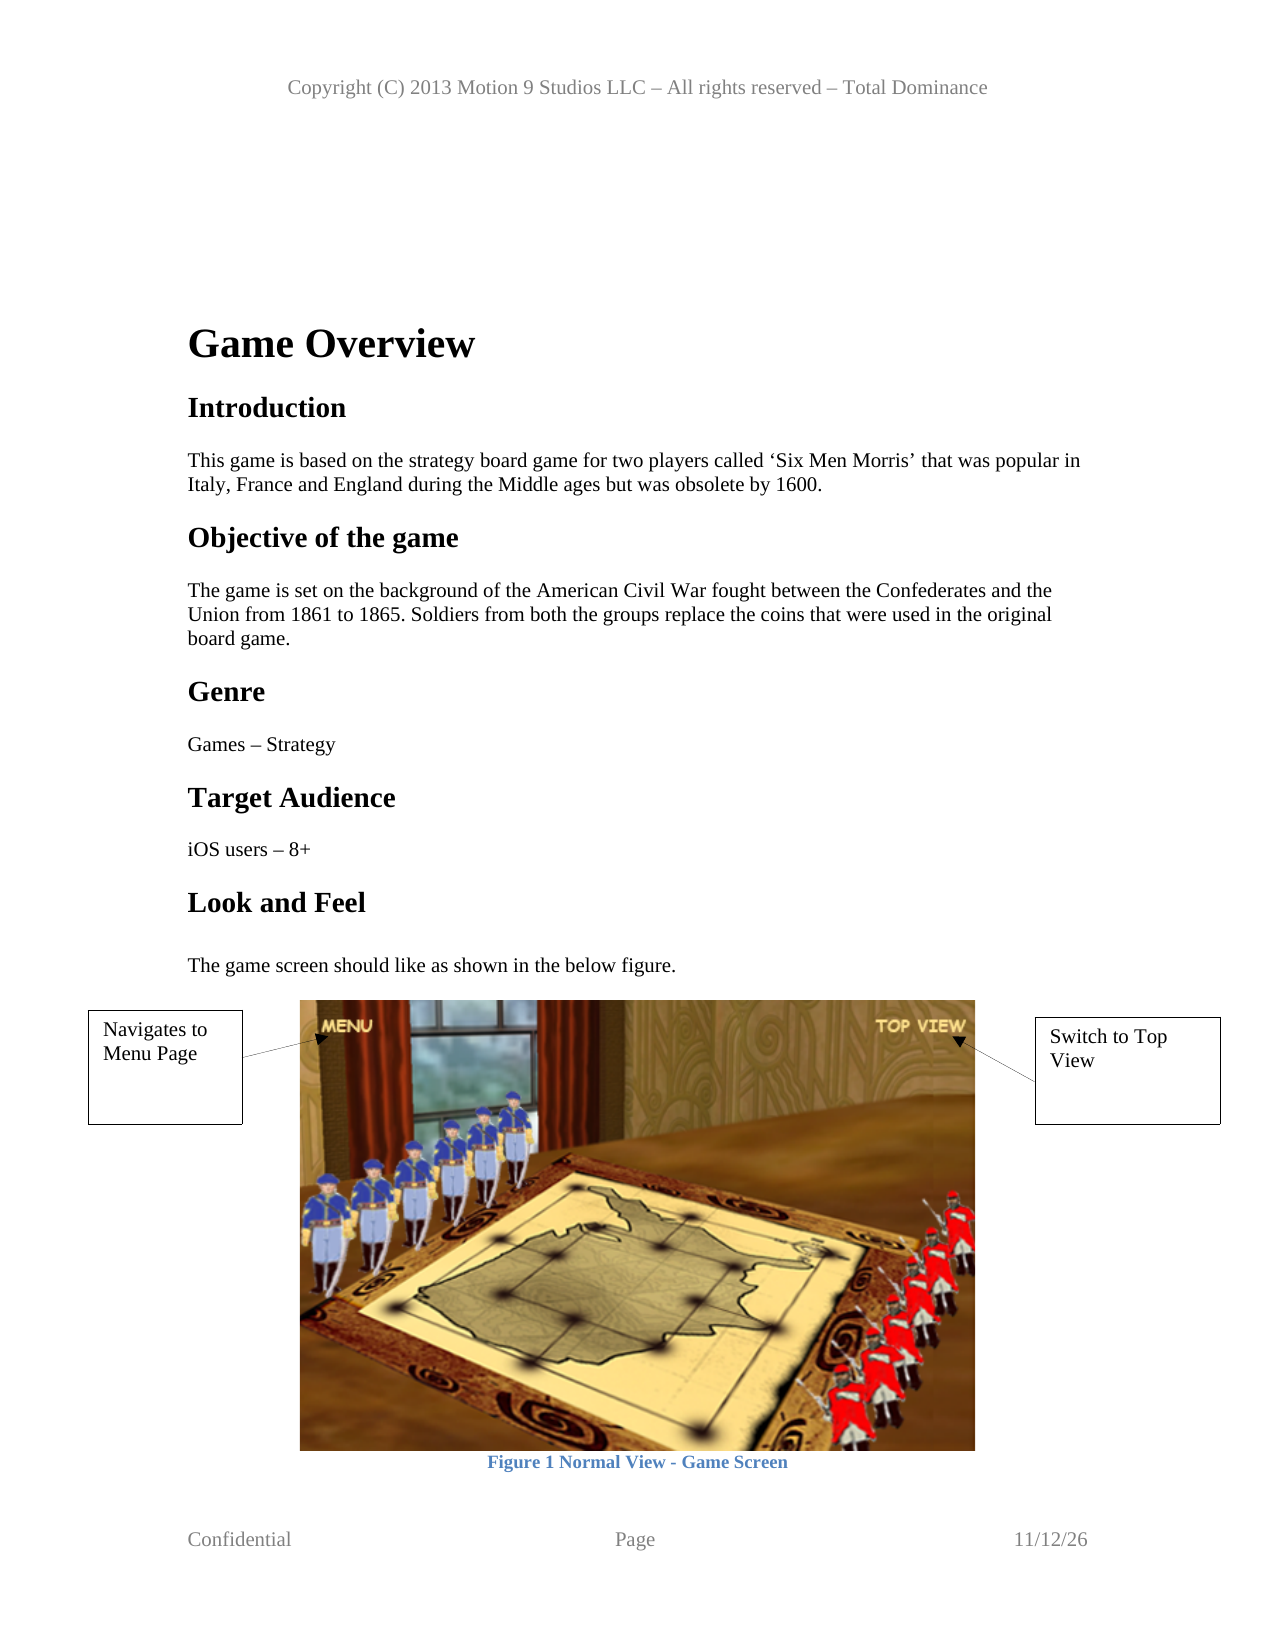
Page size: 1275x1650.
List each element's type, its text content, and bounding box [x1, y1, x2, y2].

picture [299, 1000, 976, 1451]
subtitle Genre [187, 674, 1087, 708]
text Games – Strategy [187, 732, 1087, 756]
subtitle Target Audience [187, 780, 1087, 813]
subtitle Objective of the game [187, 520, 1087, 554]
subtitle Introduction [187, 390, 1087, 424]
text The game is set on the background of the American Civil War fought between the Confederates and the Union from 1861 to 1865. Soldiers from both the groups replace the coins that were used in the original board game. [150, 578, 1087, 650]
subtitle Look and Feel [187, 886, 1087, 919]
subtitle Game Overview [187, 318, 1087, 366]
text The game screen should like as shown in the below figure. [187, 953, 1087, 977]
text iOS users – 8+ [187, 837, 1087, 861]
text This game is based on the strategy board game for two players called ‘Six Men Morris’ that was popular in Italy, France and England during the Middle ages but was obsolete by 1600. [187, 448, 1087, 496]
